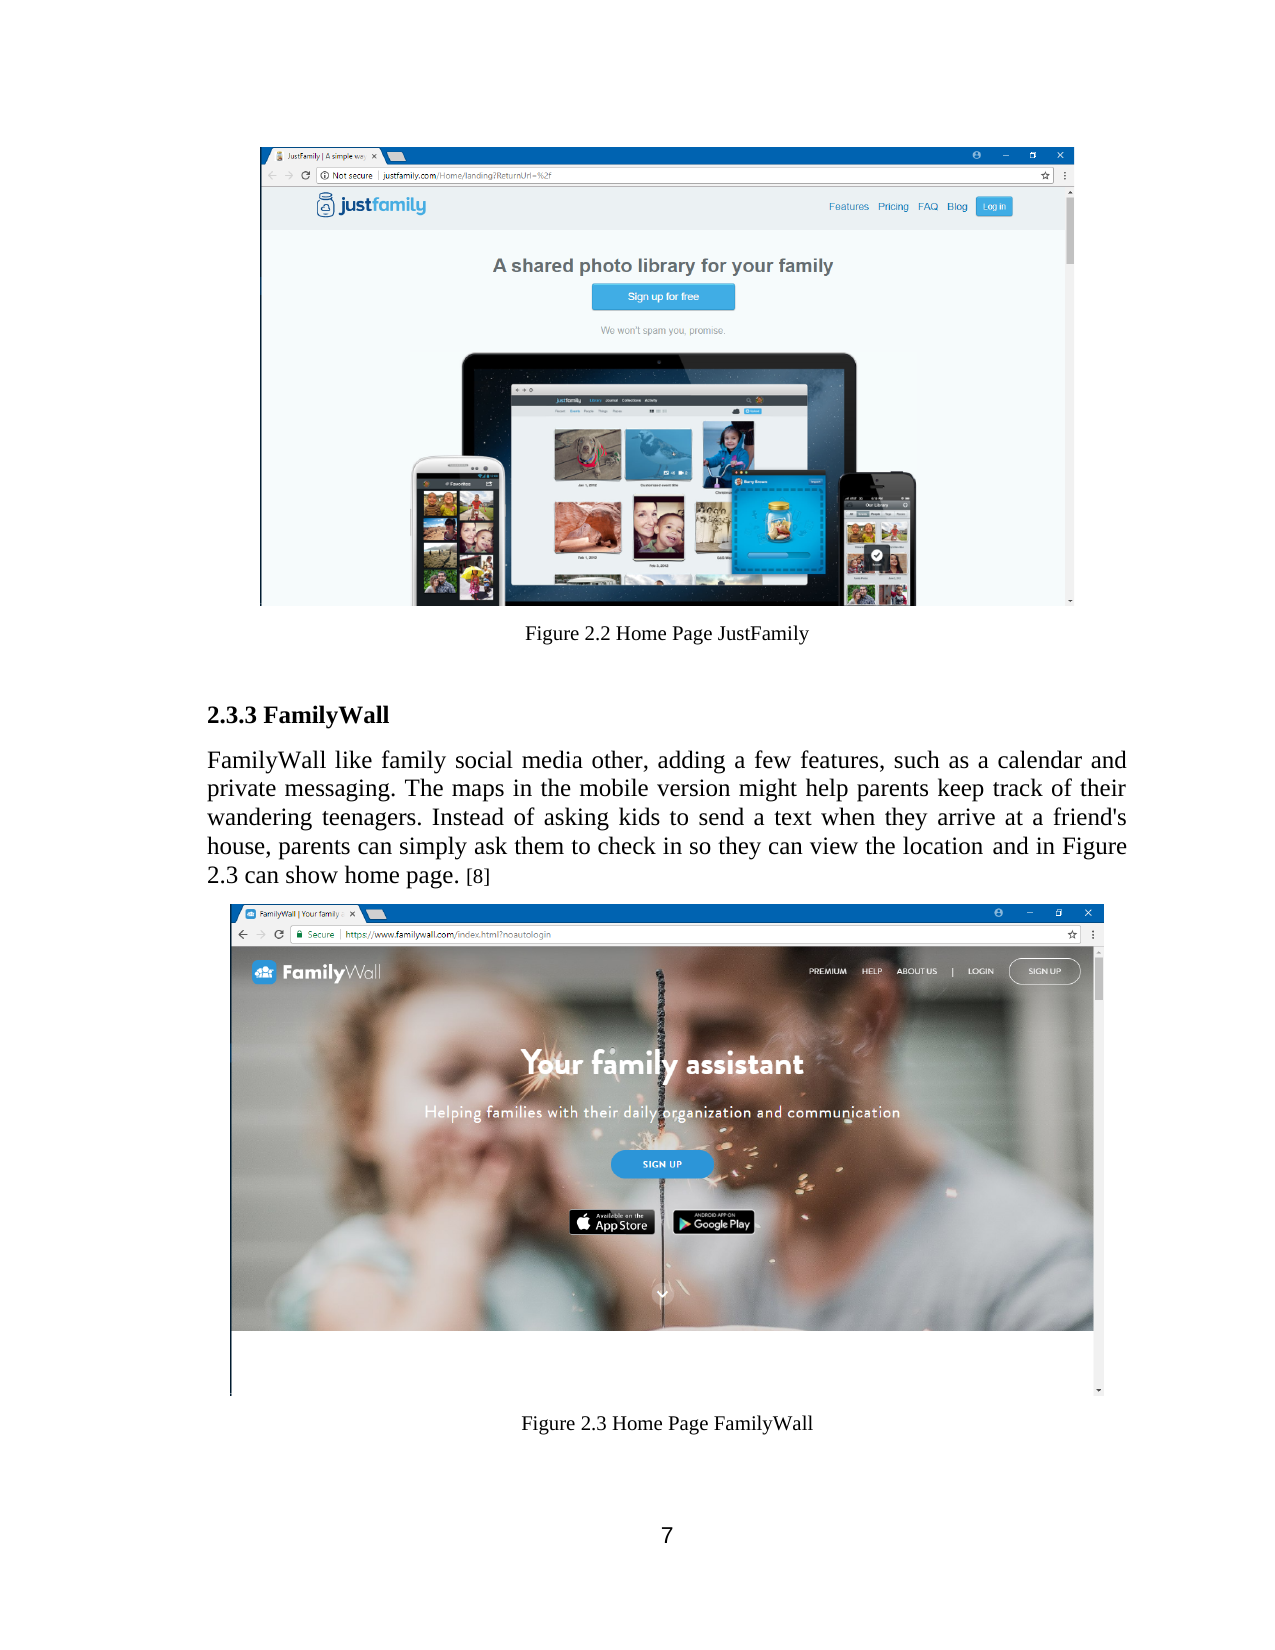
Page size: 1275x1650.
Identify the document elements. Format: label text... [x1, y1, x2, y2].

picture [260, 147, 1075, 606]
subtitle Figure 2.3 Home Page FamilyWall [207, 1411, 1127, 1435]
subtitle 2.3.3 FamilyWall [207, 700, 1127, 729]
subtitle Figure 2.2 Home Page JustFamily [207, 621, 1127, 645]
picture [230, 904, 1104, 1396]
subtitle FamilyWall like family social media other, adding a few features, such as a calendar and private messaging. The maps in the mobile version might help parents keep track of their wandering teenagers. Instead of asking kids to send a text when they arrive at a friend's house, parents can simply ask them to check in so they can view the location and in Figure 2.3 can show home page. [8] [207, 745, 1127, 888]
